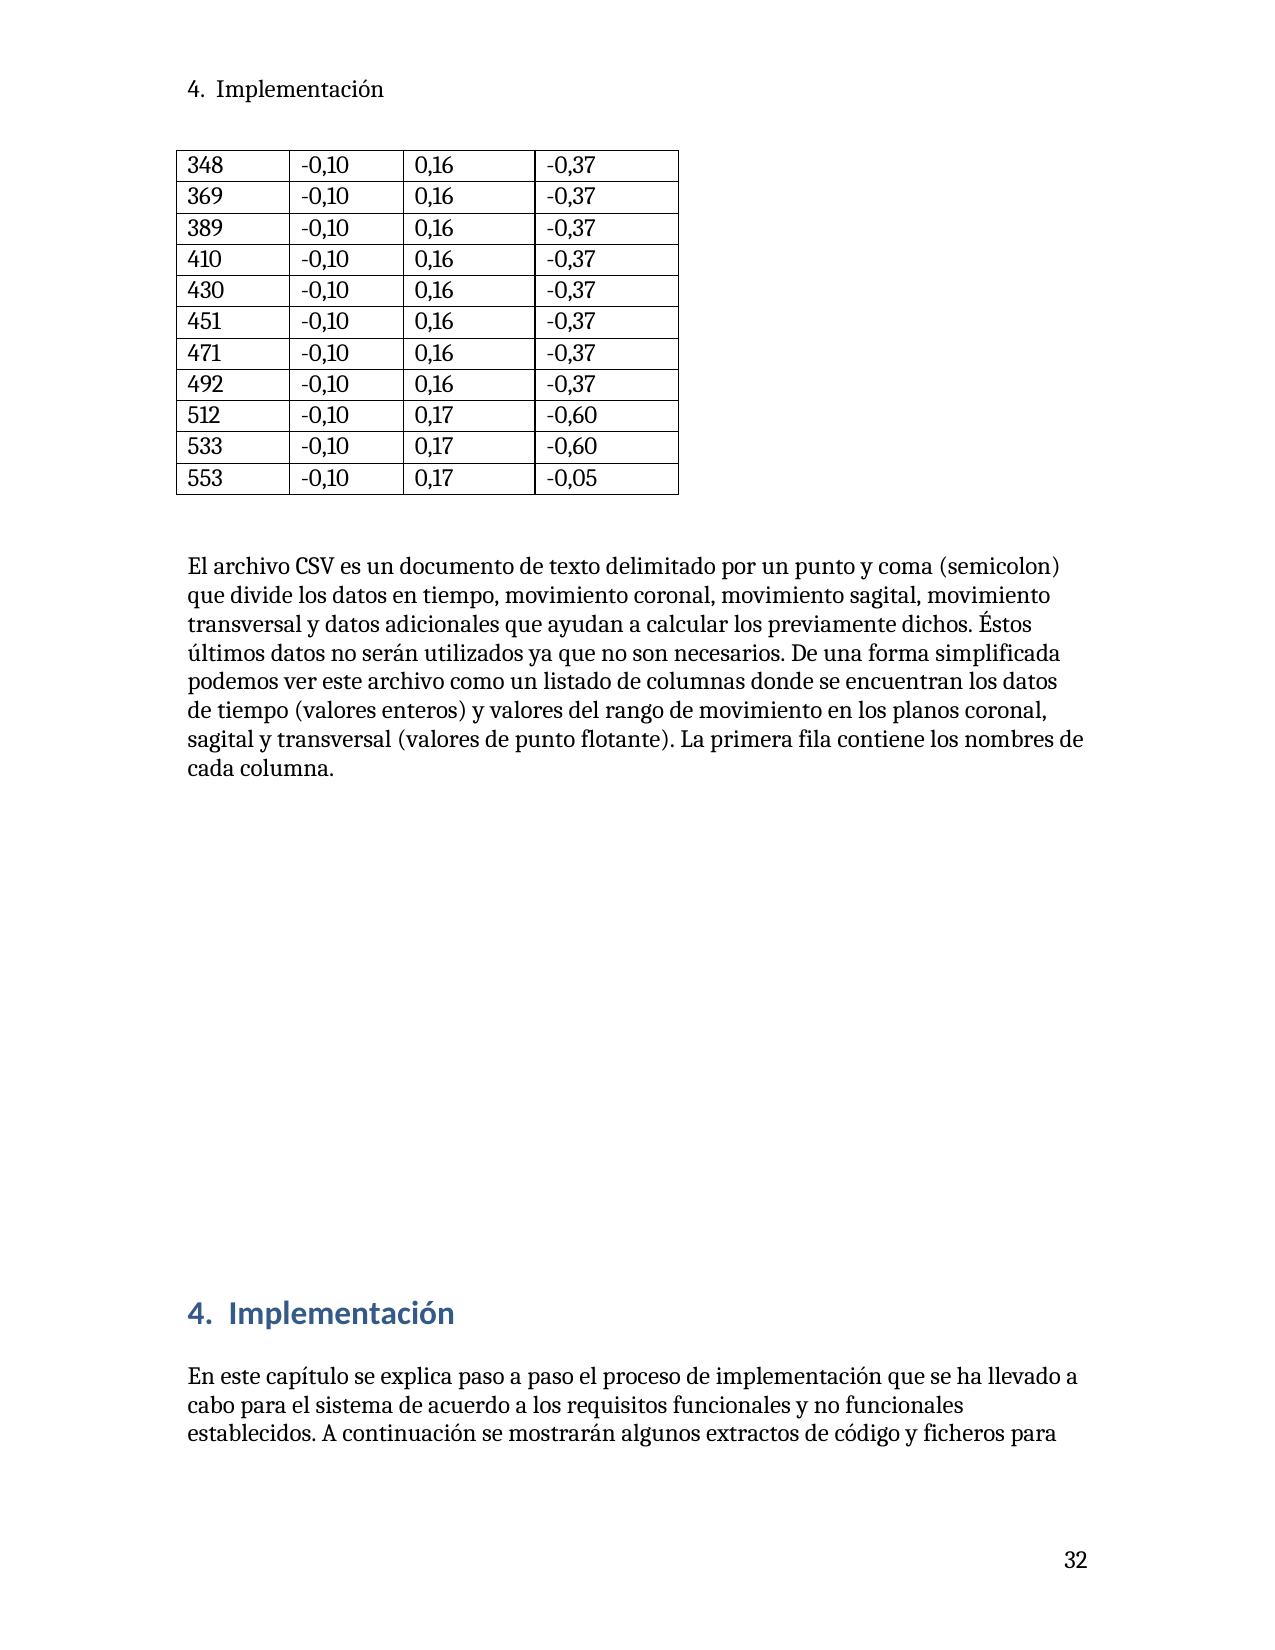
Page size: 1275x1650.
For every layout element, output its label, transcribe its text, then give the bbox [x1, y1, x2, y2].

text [187, 1362, 1087, 1448]
table_cell 0,16 [404, 339, 534, 369]
table_cell 369 [177, 182, 289, 212]
table_cell 0,16 [404, 182, 534, 212]
table_cell 0,16 [404, 370, 534, 400]
table_cell -0,10 [290, 464, 403, 494]
table_cell -0,37 [536, 339, 678, 369]
table_cell -0,05 [536, 464, 678, 494]
table_cell 430 [177, 276, 289, 306]
table_cell 0,17 [404, 464, 534, 494]
table_cell -0,37 [536, 307, 678, 337]
table_cell 0,16 [404, 245, 534, 275]
table_cell -0,10 [290, 151, 403, 181]
table_cell -0,37 [536, 151, 678, 181]
table_cell 0,16 [404, 276, 534, 306]
text El archivo CSV es un documento de texto delimitado por un punto y coma (semicolon) que divide los datos en tiempo, movimiento coronal, movimiento sagital, movimiento transversal y datos adicionales que ayudan a calcular los previamente dichos. Éstos últimos datos no serán utilizados ya que no son necesarios. De un forma simplificada podemos ver este archivo como un listado de columnas donde se encuentran los datos de tiempo (valores enteros) y valores del rango de movimiento en los planos coronal, sagital y transversal (valores de punto flotante). La primera fila contiene los nombres de cada columna. [187, 552, 1087, 782]
table_cell -0,37 [536, 245, 678, 275]
table_cell 0,17 [404, 432, 534, 462]
table_cell 512 [177, 401, 289, 431]
table_cell 410 [177, 245, 289, 275]
subtitle 4. Implementación [187, 1292, 1087, 1333]
table_cell -0,37 [536, 370, 678, 400]
table_cell -0,10 [290, 370, 403, 400]
table_cell 533 [177, 432, 289, 462]
table_cell 553 [177, 464, 289, 494]
table_cell -0,37 [536, 182, 678, 212]
table_cell 0,17 [404, 401, 534, 431]
table_cell 451 [177, 307, 289, 337]
table_cell -0,60 [536, 401, 678, 431]
table_cell -0,37 [536, 276, 678, 306]
table_cell -0,10 [290, 182, 403, 212]
table_cell 389 [177, 214, 289, 244]
table_cell -0,10 [290, 432, 403, 462]
table_cell -0,60 [536, 432, 678, 462]
table_cell 471 [177, 339, 289, 369]
table_cell 0,16 [404, 151, 534, 181]
table_cell -0,10 [290, 276, 403, 306]
table_cell 492 [177, 370, 289, 400]
table_cell -0,10 [290, 245, 403, 275]
table_cell -0,10 [290, 401, 403, 431]
table_cell -0,10 [290, 307, 403, 337]
table_cell 0,16 [404, 214, 534, 244]
table_cell -0,37 [536, 214, 678, 244]
table_cell -0,10 [290, 214, 403, 244]
table_cell 348 [177, 151, 289, 181]
table_cell 0,16 [404, 307, 534, 337]
table_cell -0,10 [290, 339, 403, 369]
